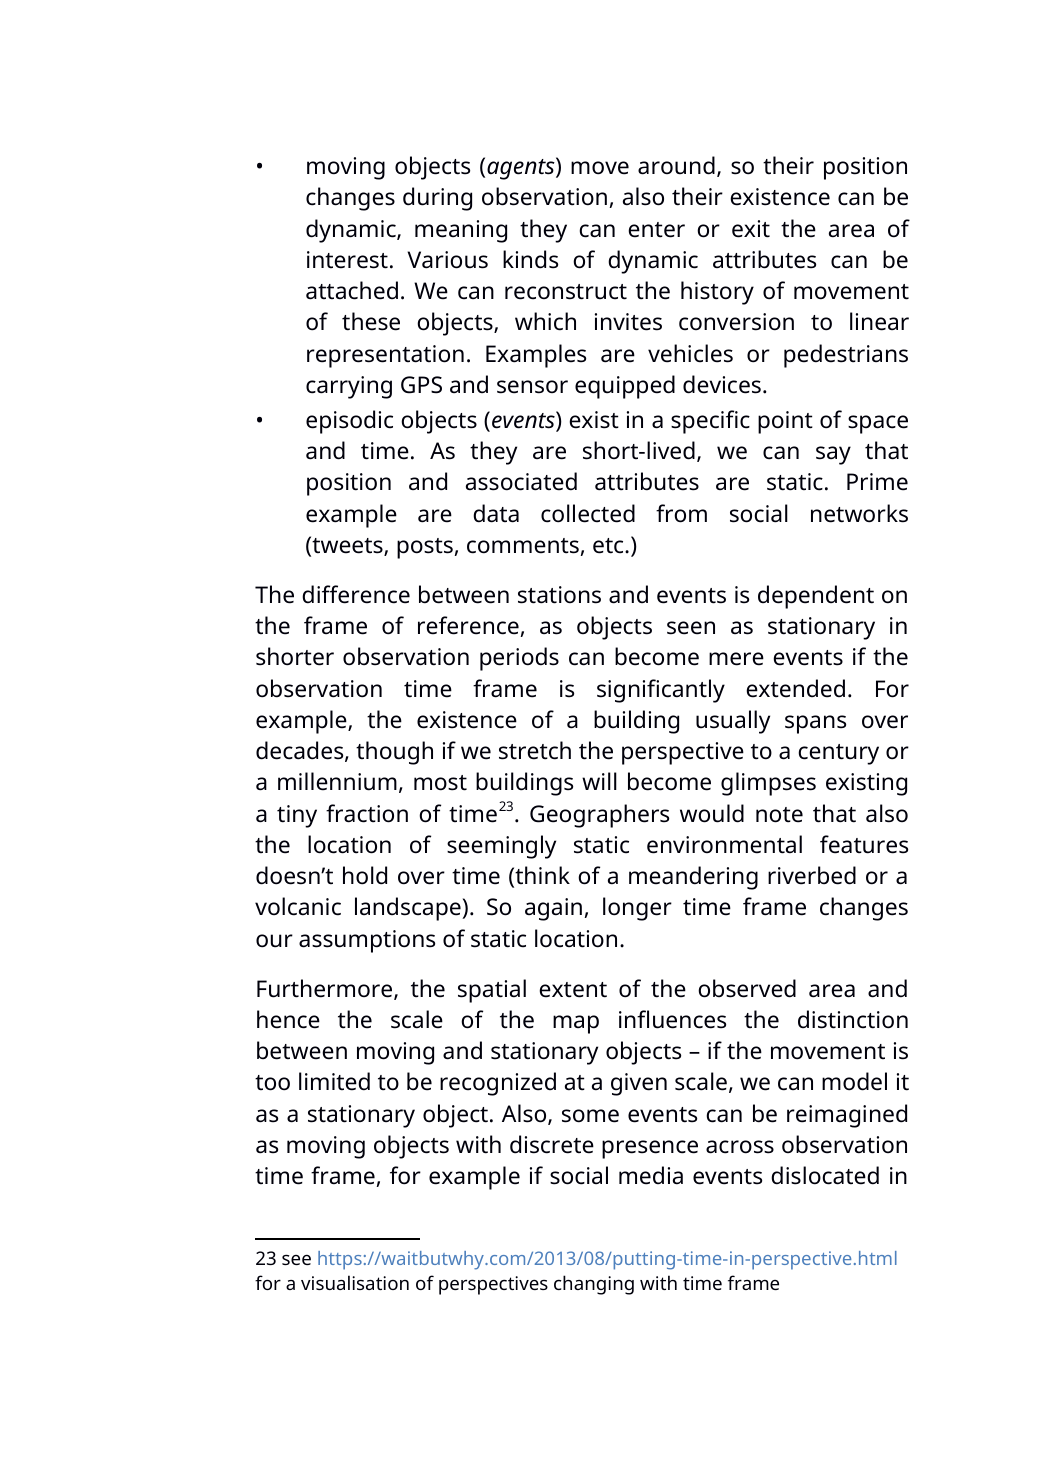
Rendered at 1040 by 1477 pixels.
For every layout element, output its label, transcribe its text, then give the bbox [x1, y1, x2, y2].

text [255, 972, 910, 1191]
list episodic objects (events) exist in a specific point of space and time. As they are short-lived, we can say that position and associated attributes are static. Prime example are data collected from social networks (tweets, posts, comments, etc.) [255, 404, 910, 560]
text The difference between stations and events is dependent on the frame of reference, as objects seen as stationary in shorter observation periods can become mere events if the observation time frame is significantly extended. For example, the existence of a building usually spans over decades, though if we stretch the perspective to a century or a millennium, most buildings will become glimpses existing a tiny fraction of time. Geographers would note that also the location of seemingly static environmental features doesn’t hold over time (think of a meandering riverbed or a volcanic landscape). So again, longer time frame changes our assumptions of static location. [255, 579, 910, 954]
list moving objects (agents) move around, so their position changes during observation, also their existence can be dynamic, meaning they can enter or exit the area of interest. Various kinds of dynamic attributes can be attached. We can reconstruct the history of movement of these objects, which invites conversion to linear representation. Examples are vehicles or pedestrians carrying GPS and sensor equipped devices. [255, 150, 910, 400]
